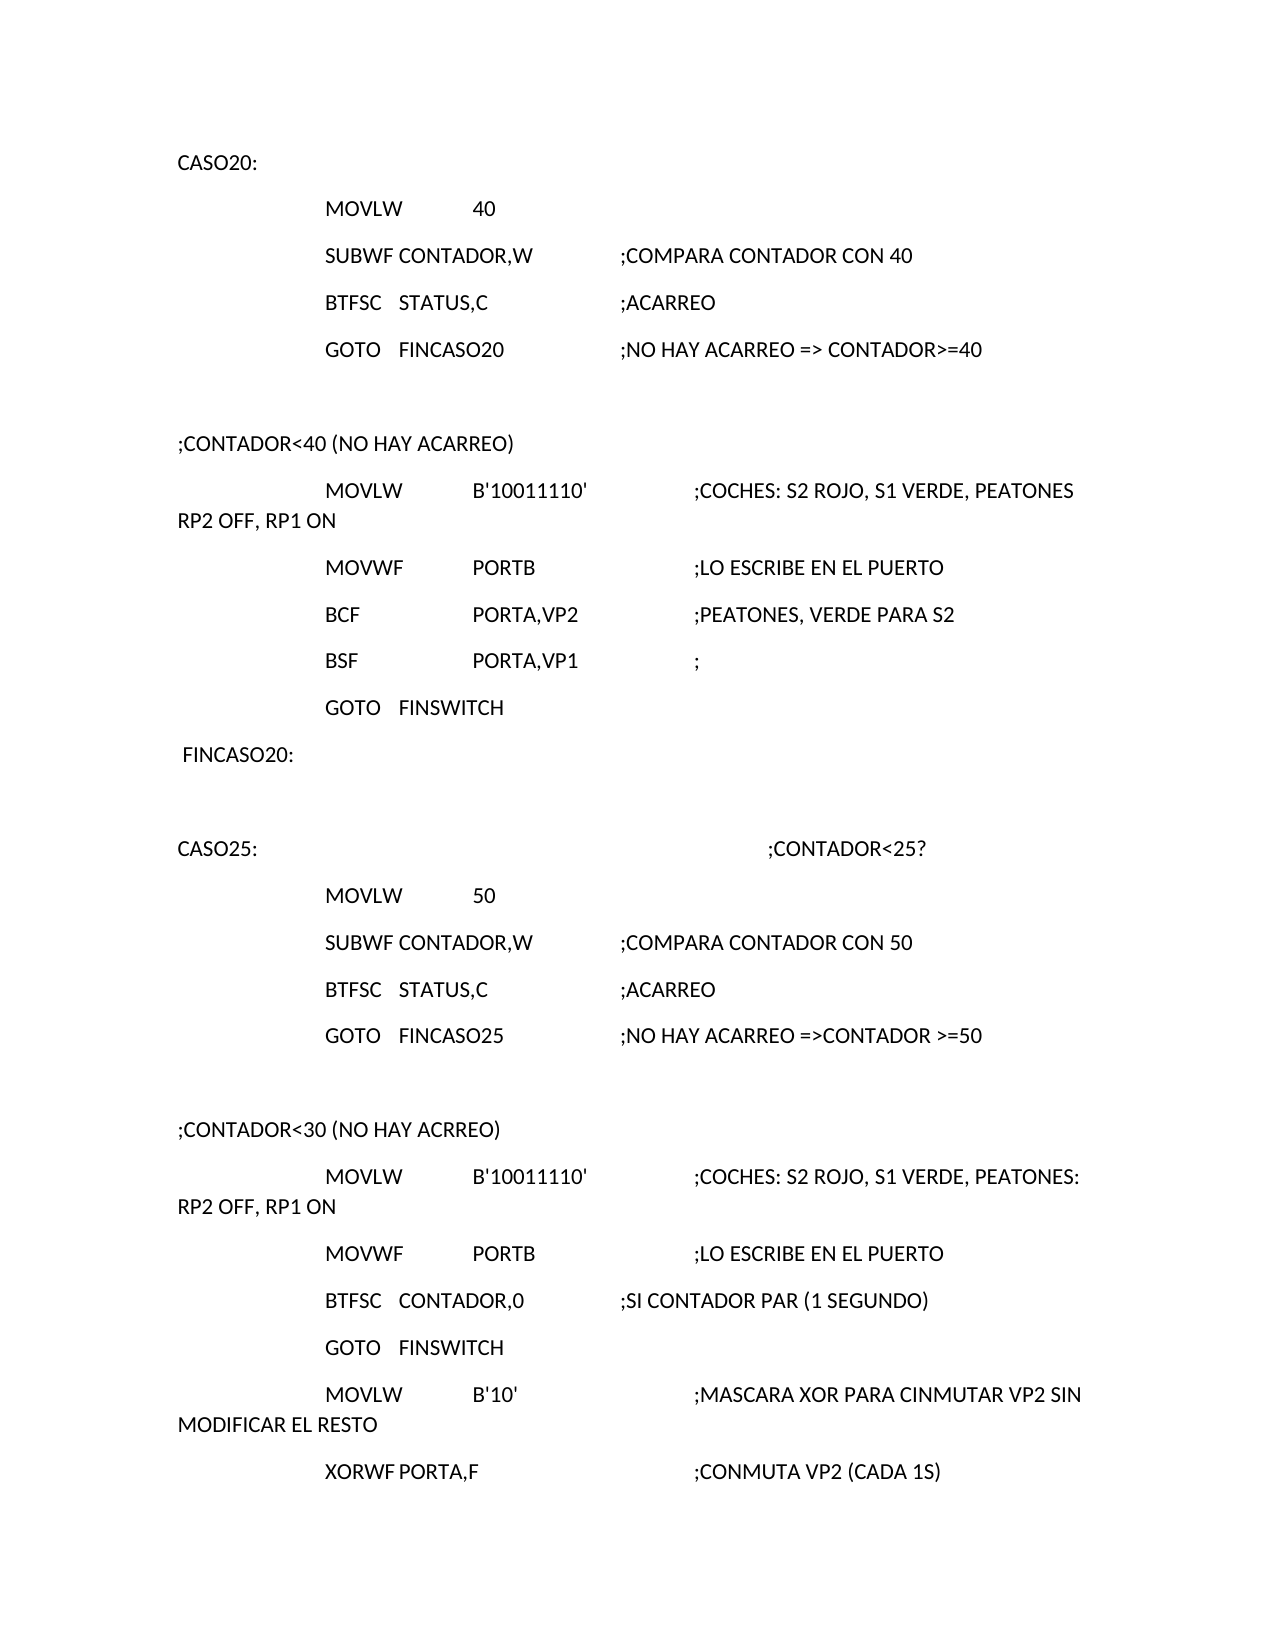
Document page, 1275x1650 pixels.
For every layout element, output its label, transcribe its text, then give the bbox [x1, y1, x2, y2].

text FINCASO20: [177, 740, 1098, 768]
text XORWF PORTA,F ;CONMUTA VP2 (CADA 1S) [177, 1457, 1098, 1485]
text MOVLW 40 [177, 194, 1098, 222]
text CASO25: ;CONTADOR<25? [177, 834, 1098, 862]
text SUBWF CONTADOR,W ;COMPARA CONTADOR CON 50 [177, 928, 1098, 956]
text MOVLW 50 [177, 881, 1098, 909]
text GOTO FINCASO25 ;NO HAY ACARREO =>CONTADOR >=50 [177, 1022, 1098, 1049]
text MOVLW B'10011110' ;COCHES: S2 ROJO, S1 VERDE, PEATONES RP2 OFF, RP1 ON [177, 476, 1098, 534]
text MOVLW B'10' ;MASCARA XOR PARA CINMUTAR VP2 SIN MODIFICAR EL RESTO [177, 1380, 1098, 1438]
text GOTO FINSWITCH [177, 693, 1098, 721]
text CASO20: [177, 148, 1098, 176]
text MOVWF PORTB ;LO ESCRIBE EN EL PUERTO [177, 553, 1098, 581]
text GOTO FINCASO20 ;NO HAY ACARREO => CONTADOR>=40 [177, 335, 1098, 363]
text ;CONTADOR<30 (NO HAY ACRREO) [177, 1115, 1098, 1143]
text SUBWF CONTADOR,W ;COMPARA CONTADOR CON 40 [177, 241, 1098, 269]
text BTFSC CONTADOR,0 ;SI CONTADOR PAR (1 SEGUNDO) [177, 1286, 1098, 1314]
text BTFSC STATUS,C ;ACARREO [177, 288, 1098, 316]
text MOVWF PORTB ;LO ESCRIBE EN EL PUERTO [177, 1239, 1098, 1267]
text GOTO FINSWITCH [177, 1333, 1098, 1361]
text BCF PORTA,VP2 ;PEATONES, VERDE PARA S2 [177, 600, 1098, 628]
text MOVLW B'10011110' ;COCHES: S2 ROJO, S1 VERDE, PEATONES: RP2 OFF, RP1 ON [177, 1162, 1098, 1220]
text BSF PORTA,VP1 ; [177, 647, 1098, 674]
text ;CONTADOR<40 (NO HAY ACARREO) [177, 429, 1098, 457]
text BTFSC STATUS,C ;ACARREO [177, 975, 1098, 1003]
